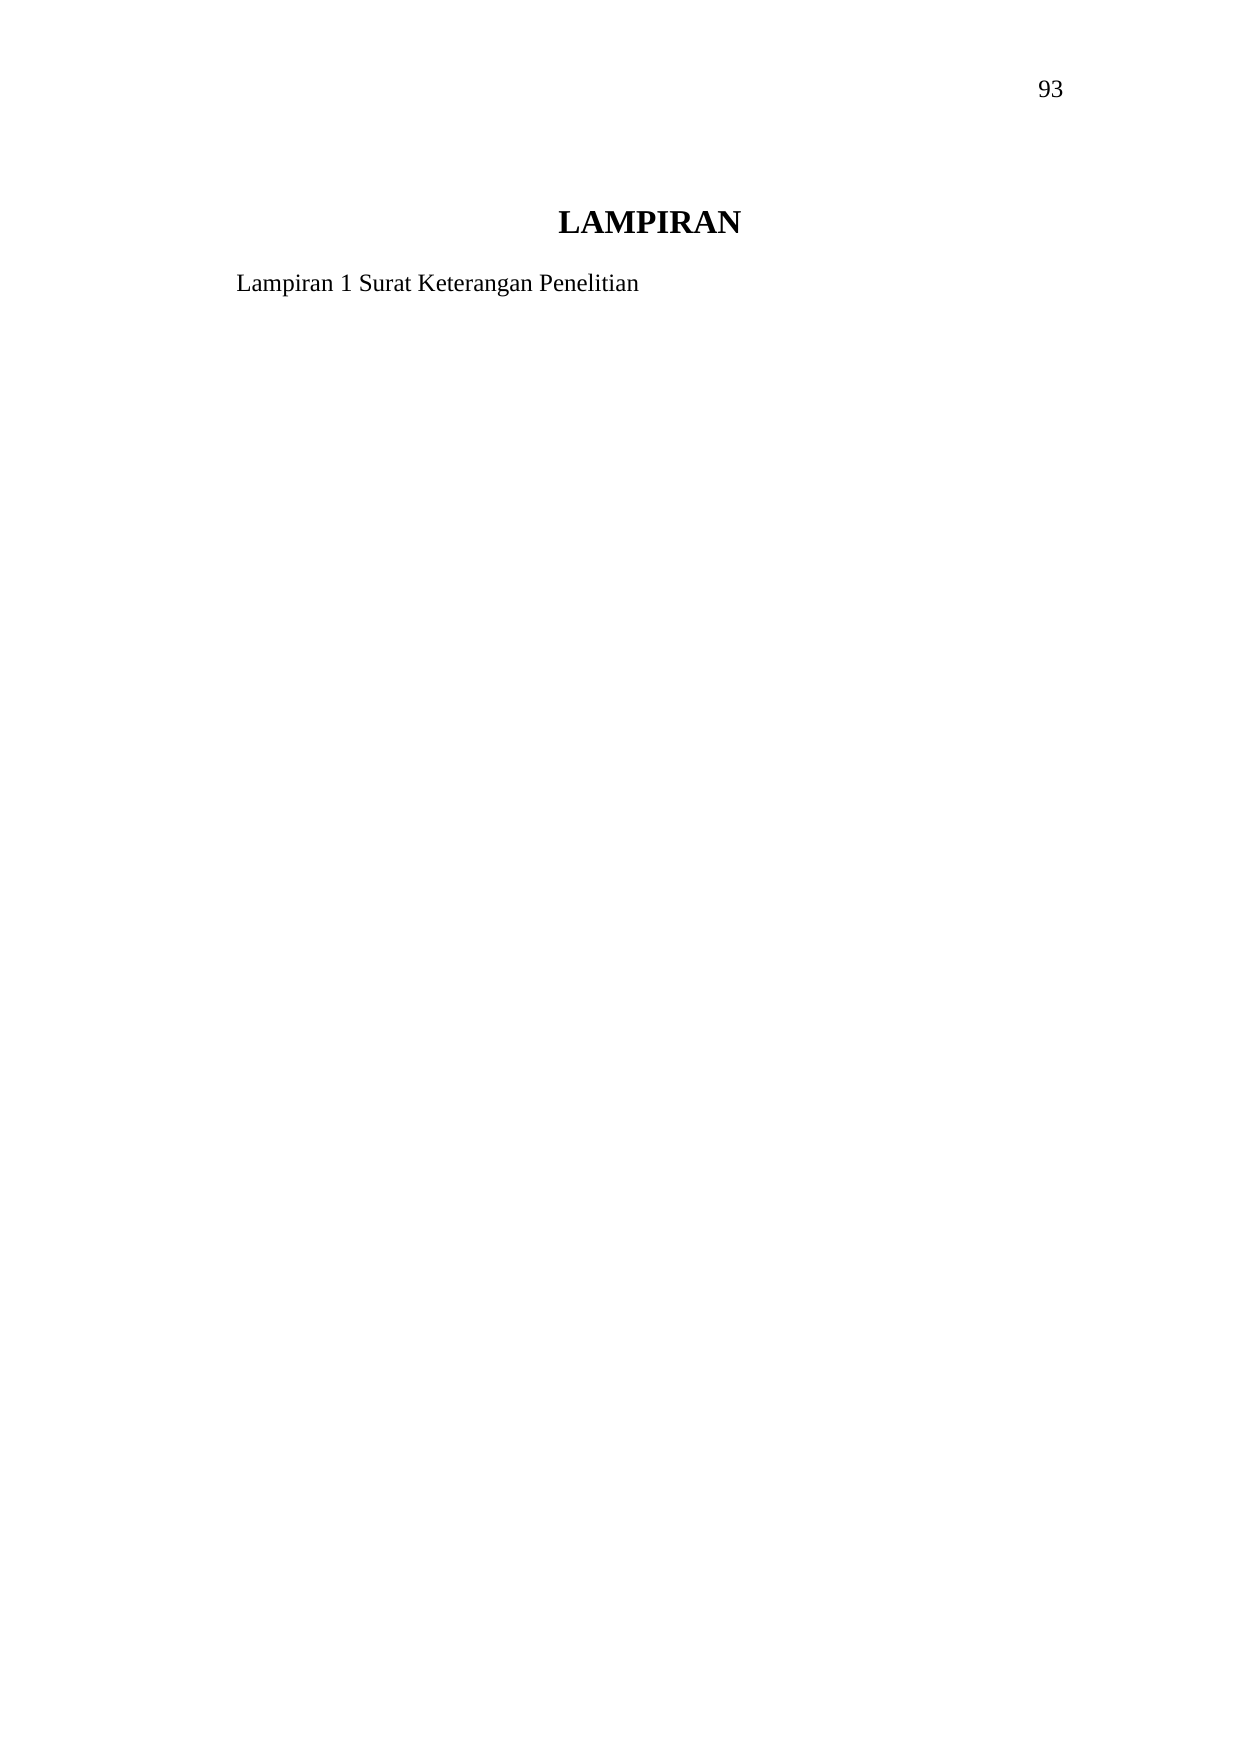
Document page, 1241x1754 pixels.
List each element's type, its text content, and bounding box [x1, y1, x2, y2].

subtitle LAMPIRAN [236, 202, 1063, 241]
